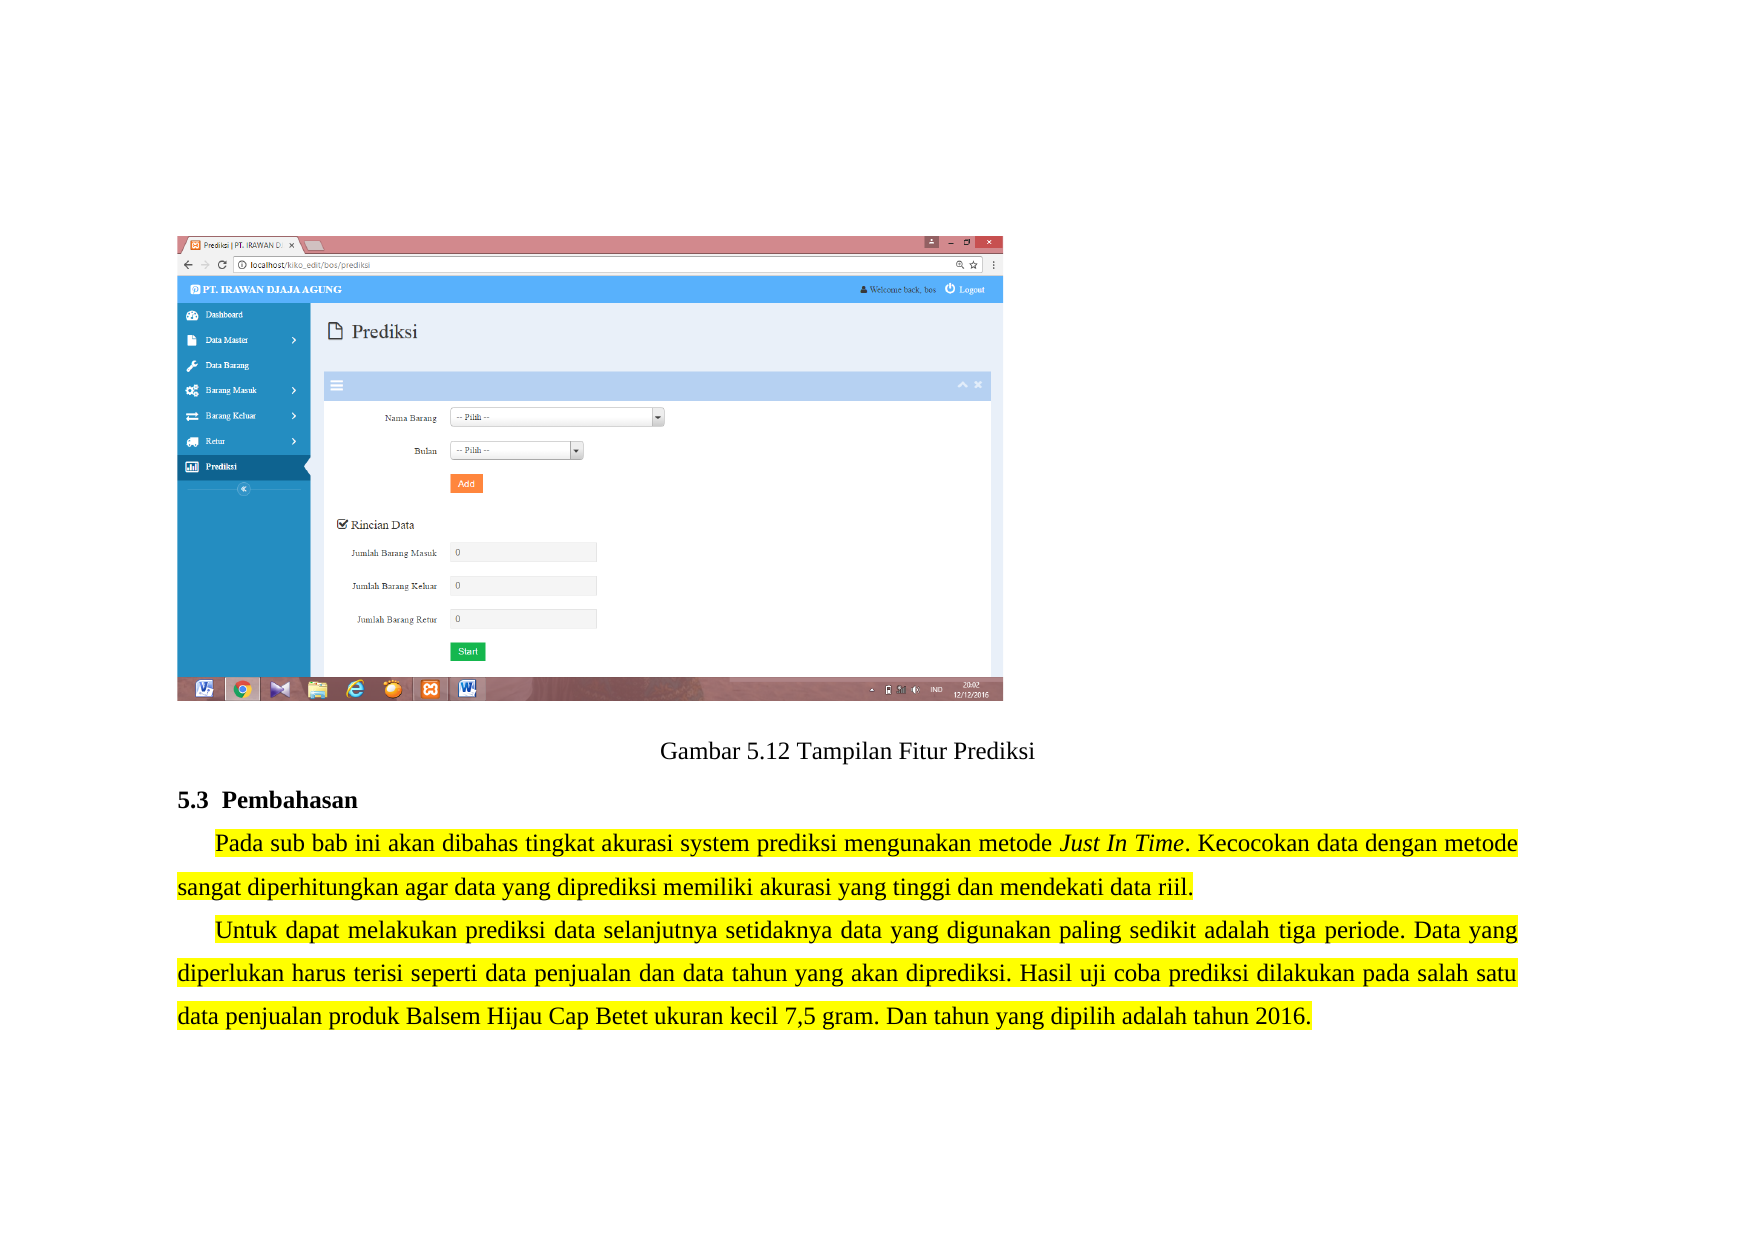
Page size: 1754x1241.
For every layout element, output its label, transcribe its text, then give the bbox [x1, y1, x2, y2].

picture [177, 236, 1004, 701]
list Pada sub bab ini akan dibahas tingkat akurasi system prediksi mengunakan metode Just In Time. Kecocokan data dengan metode sangat diperhitungkan agar data yang diprediksi memiliki akurasi yang tinggi dan mendekati data riil. [177, 828, 1518, 900]
subtitle Pembahasan [177, 785, 1518, 814]
text Gambar 5.12 Tampilan Fitur Prediksi [177, 736, 1518, 764]
list Untuk dapat melakukan prediksi data selanjutnya setidaknya data yang digunakan paling sedikit adalah tiga periode. Data yang diperlukan harus terisi seperti data penjualan dan data tahun yang akan diprediksi. Hasil uji coba prediksi dilakukan pada salah satu data penjualan produk Balsem Hijau Cap Betet ukuran kecil 7,5 gram. Dan tahun yang dipilih adalah tahun 2016. [177, 915, 1518, 958]
list Untuk dapat melakukan prediksi data selanjutnya setidaknya data yang digunakan paling sedikit adalah tiga periode. Data yang diperlukan harus terisi seperti data penjualan dan data tahun yang akan diprediksi. Hasil uji coba prediksi dilakukan pada salah satu data penjualan produk Balsem Hijau Cap Betet ukuran kecil 7,5 gram. Dan tahun yang dipilih adalah tahun 2016. [177, 987, 1518, 1030]
